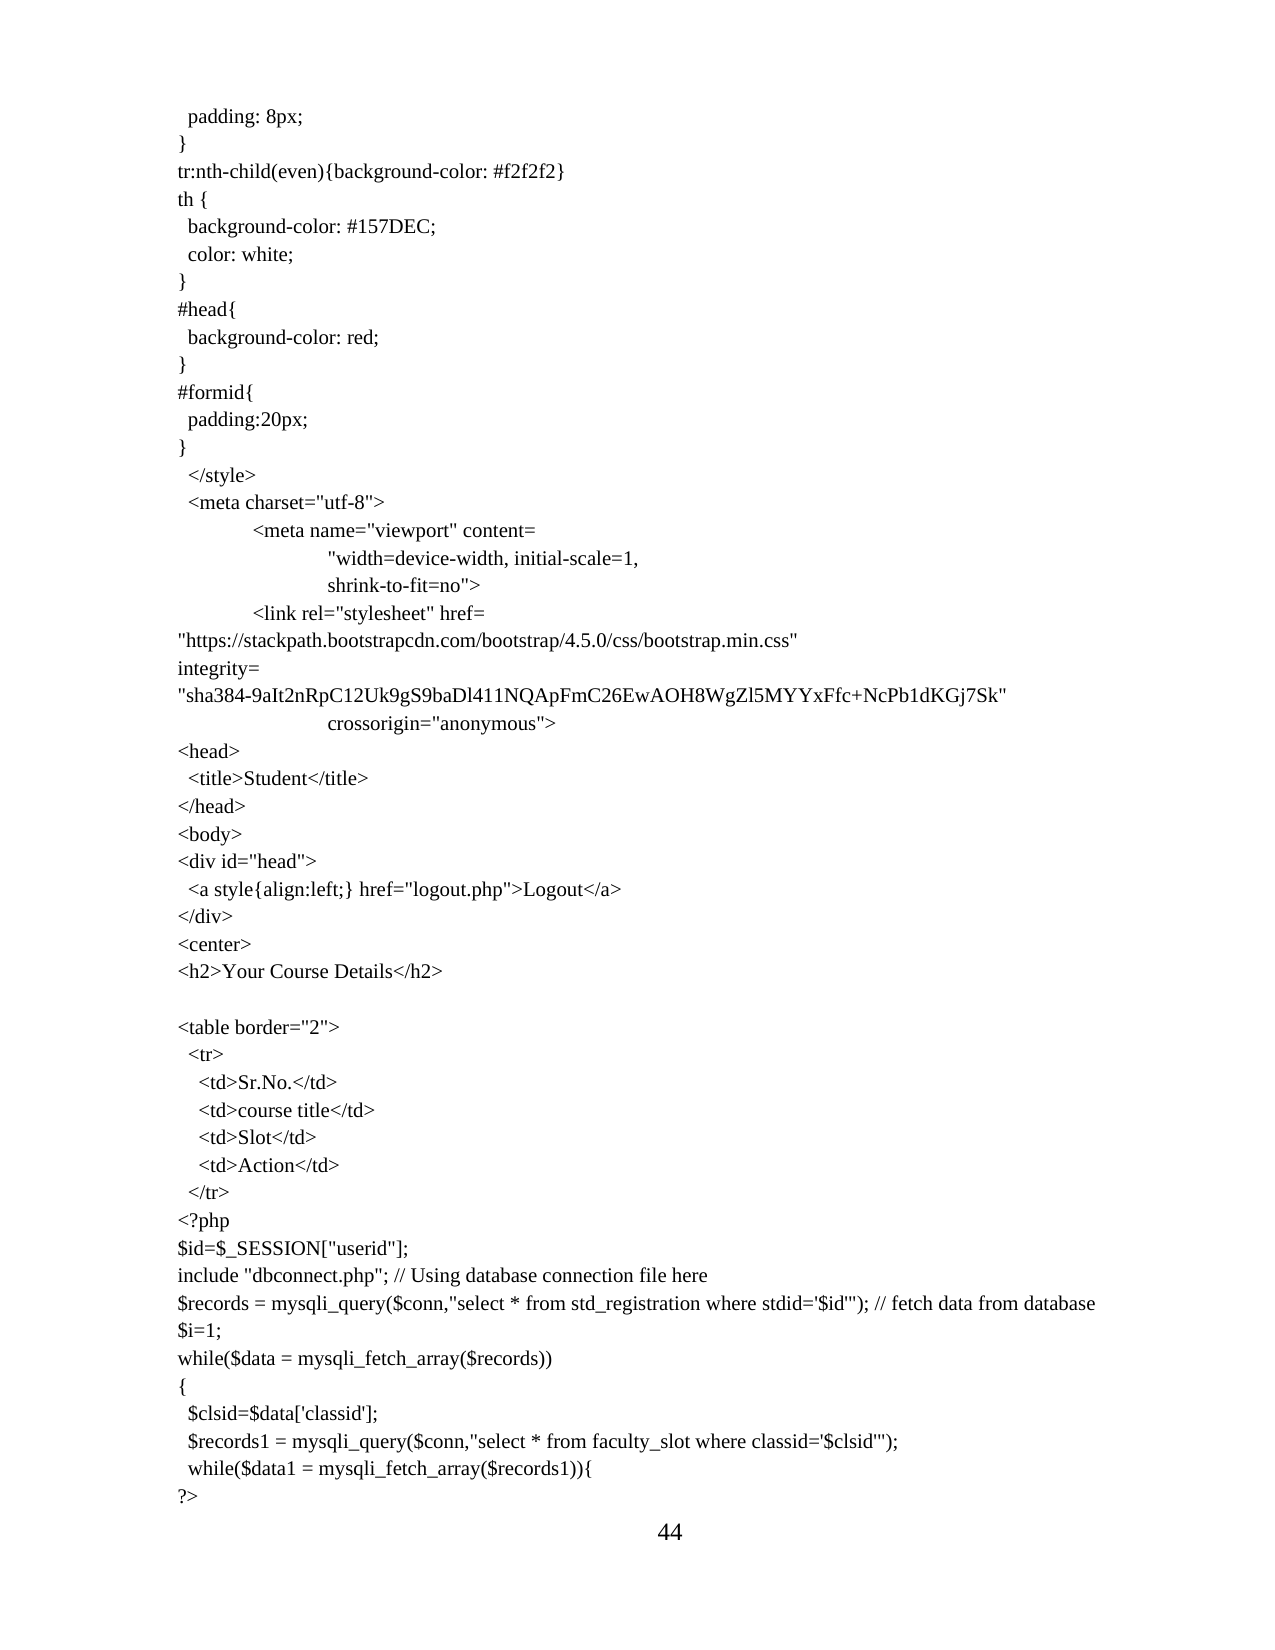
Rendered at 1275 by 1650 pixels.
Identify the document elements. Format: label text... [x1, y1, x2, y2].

text </style> [177, 463, 1162, 487]
text <link rel="stylesheet" href= [177, 601, 1162, 625]
text { [177, 1373, 1162, 1398]
text } [177, 435, 1162, 459]
text ?> [177, 1484, 1162, 1508]
text $id=$_SESSION["userid"]; [177, 1236, 1162, 1259]
text integrity= [177, 656, 1162, 680]
text </div> [177, 904, 1162, 928]
text <a style{align:left;} href="logout.php">Logout</a> [177, 877, 1162, 901]
text include "dbconnect.php"; // Using database connection file here [177, 1263, 1162, 1287]
text <tr> [177, 1042, 1162, 1066]
text $i=1; [177, 1318, 1162, 1342]
text <title>Student</title> [177, 766, 1162, 790]
text padding: 8px; [177, 104, 1162, 128]
text <td>Sr.No.</td> [177, 1070, 1162, 1094]
text <table border="2"> [177, 1015, 1162, 1039]
text <td>Slot</td> [177, 1125, 1162, 1149]
text <head> [177, 739, 1162, 763]
text tr:nth-child(even){background-color: #f2f2f2} [177, 159, 1162, 183]
text #formid{ [177, 380, 1162, 404]
text } [177, 131, 1162, 155]
text crossorigin="anonymous"> [177, 711, 1162, 735]
text <?php [177, 1208, 1162, 1232]
text background-color: red; [177, 324, 1162, 349]
text <meta name="viewport" content= [177, 518, 1162, 542]
text "width=device-width, initial-scale=1, [177, 545, 1162, 569]
text "sha384-9aIt2nRpC12Uk9gS9baDl411NQApFmC26EwAOH8WgZl5MYYxFfc+NcPb1dKGj7Sk" [177, 683, 1162, 707]
text $clsid=$data['classid']; [177, 1401, 1162, 1425]
text $records1 = mysqli_query($conn,"select * from faculty_slot where classid='$clsid'"); [177, 1429, 1162, 1453]
text <body> [177, 821, 1162, 846]
text <td>Action</td> [177, 1153, 1162, 1177]
text <h2>Your Course Details</h2> [177, 959, 1162, 983]
text shrink-to-fit=no"> [177, 573, 1162, 597]
text background-color: #157DEC; [177, 214, 1162, 238]
text <div id="head"> [177, 849, 1162, 873]
text $records = mysqli_query($conn,"select * from std_registration where stdid='$id'"); // fetch data from database [177, 1291, 1162, 1315]
text color: white; [177, 242, 1162, 266]
text <meta charset="utf-8"> [177, 490, 1162, 514]
text "https://stackpath.bootstrapcdn.com/bootstrap/4.5.0/css/bootstrap.min.css" [177, 628, 1162, 652]
text </tr> [177, 1180, 1162, 1204]
text while($data1 = mysqli_fetch_array($records1)){ [177, 1456, 1162, 1480]
text <center> [177, 932, 1162, 956]
text th { [177, 187, 1162, 211]
text <td>course title</td> [177, 1097, 1162, 1122]
text while($data = mysqli_fetch_array($records)) [177, 1346, 1162, 1370]
text padding:20px; [177, 407, 1162, 431]
text </head> [177, 794, 1162, 818]
text #head{ [177, 297, 1162, 321]
text } [177, 269, 1162, 293]
text } [177, 352, 1162, 376]
